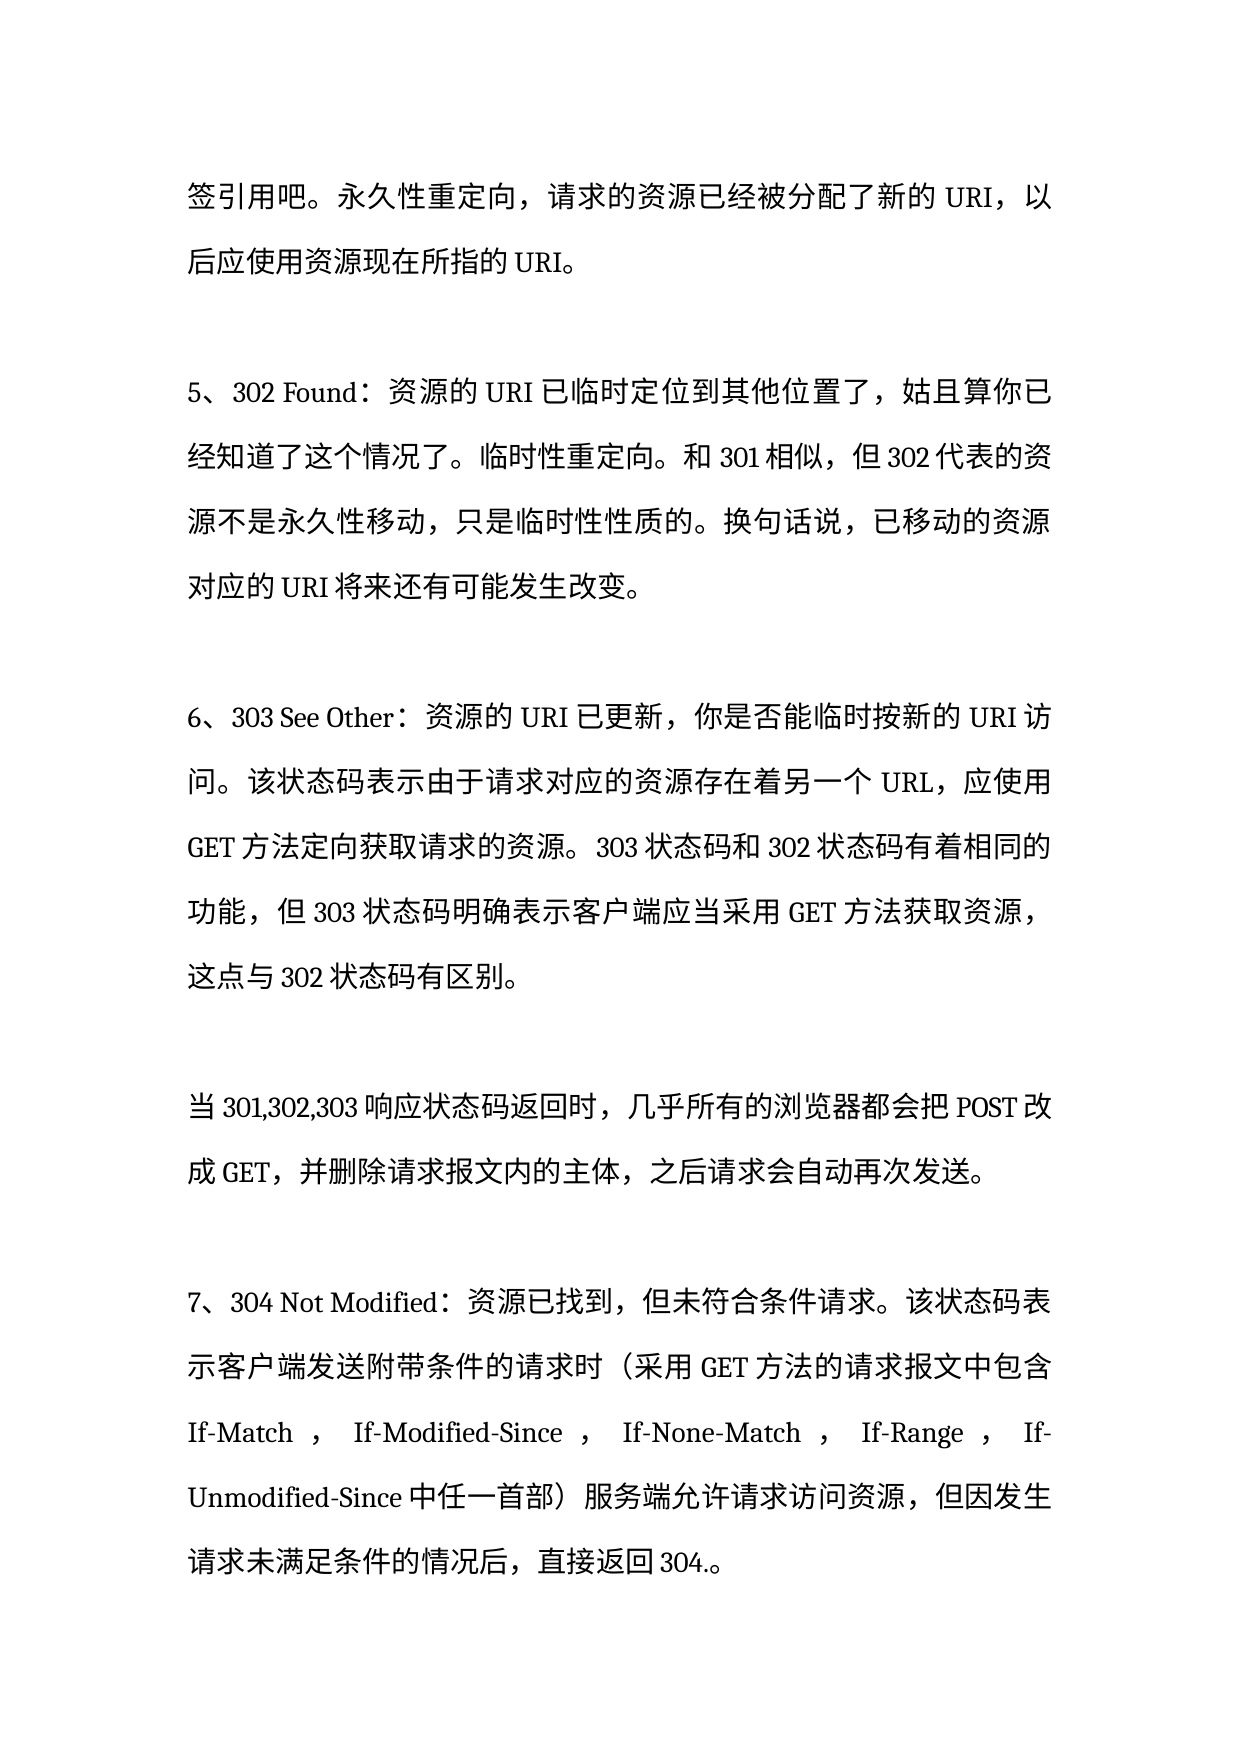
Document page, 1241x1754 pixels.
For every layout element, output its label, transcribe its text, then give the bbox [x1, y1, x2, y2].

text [187, 162, 1053, 292]
text 7、304 Not Modified：资源已找到，但未符合条件请求。该状态码表示客户端发送附带条件的请求时（采用GET方法的请求报文中包含If-Match，If-Modified-Since，If-None-Match，If-Range，If-Unmodified-Since中任一首部）服务端允许请求访问资源，但因发生请求未满足条件的情况后，直接返回304.。 [187, 1267, 1053, 1592]
text 6、303 See Other：资源的URI已更新，你是否能临时按新的URI访问。该状态码表示由于请求对应的资源存在着另一个URL，应使用GET方法定向获取请求的资源。303状态码和302状态码有着相同的功能，但303状态码明确表示客户端应当采用GET方法获取资源，这点与302状态码有区别。 [187, 682, 1053, 1007]
text 5、302 Found：资源的URI已临时定位到其他位置了，姑且算你已经知道了这个情况了。临时性重定向。和301相似，但302代表的资源不是永久性移动，只是临时性性质的。换句话说，已移动的资源对应的URI将来还有可能发生改变。 [187, 357, 1053, 617]
text 当301,302,303响应状态码返回时，几乎所有的浏览器都会把POST改成GET，并删除请求报文内的主体，之后请求会自动再次发送。 [187, 1072, 1053, 1202]
